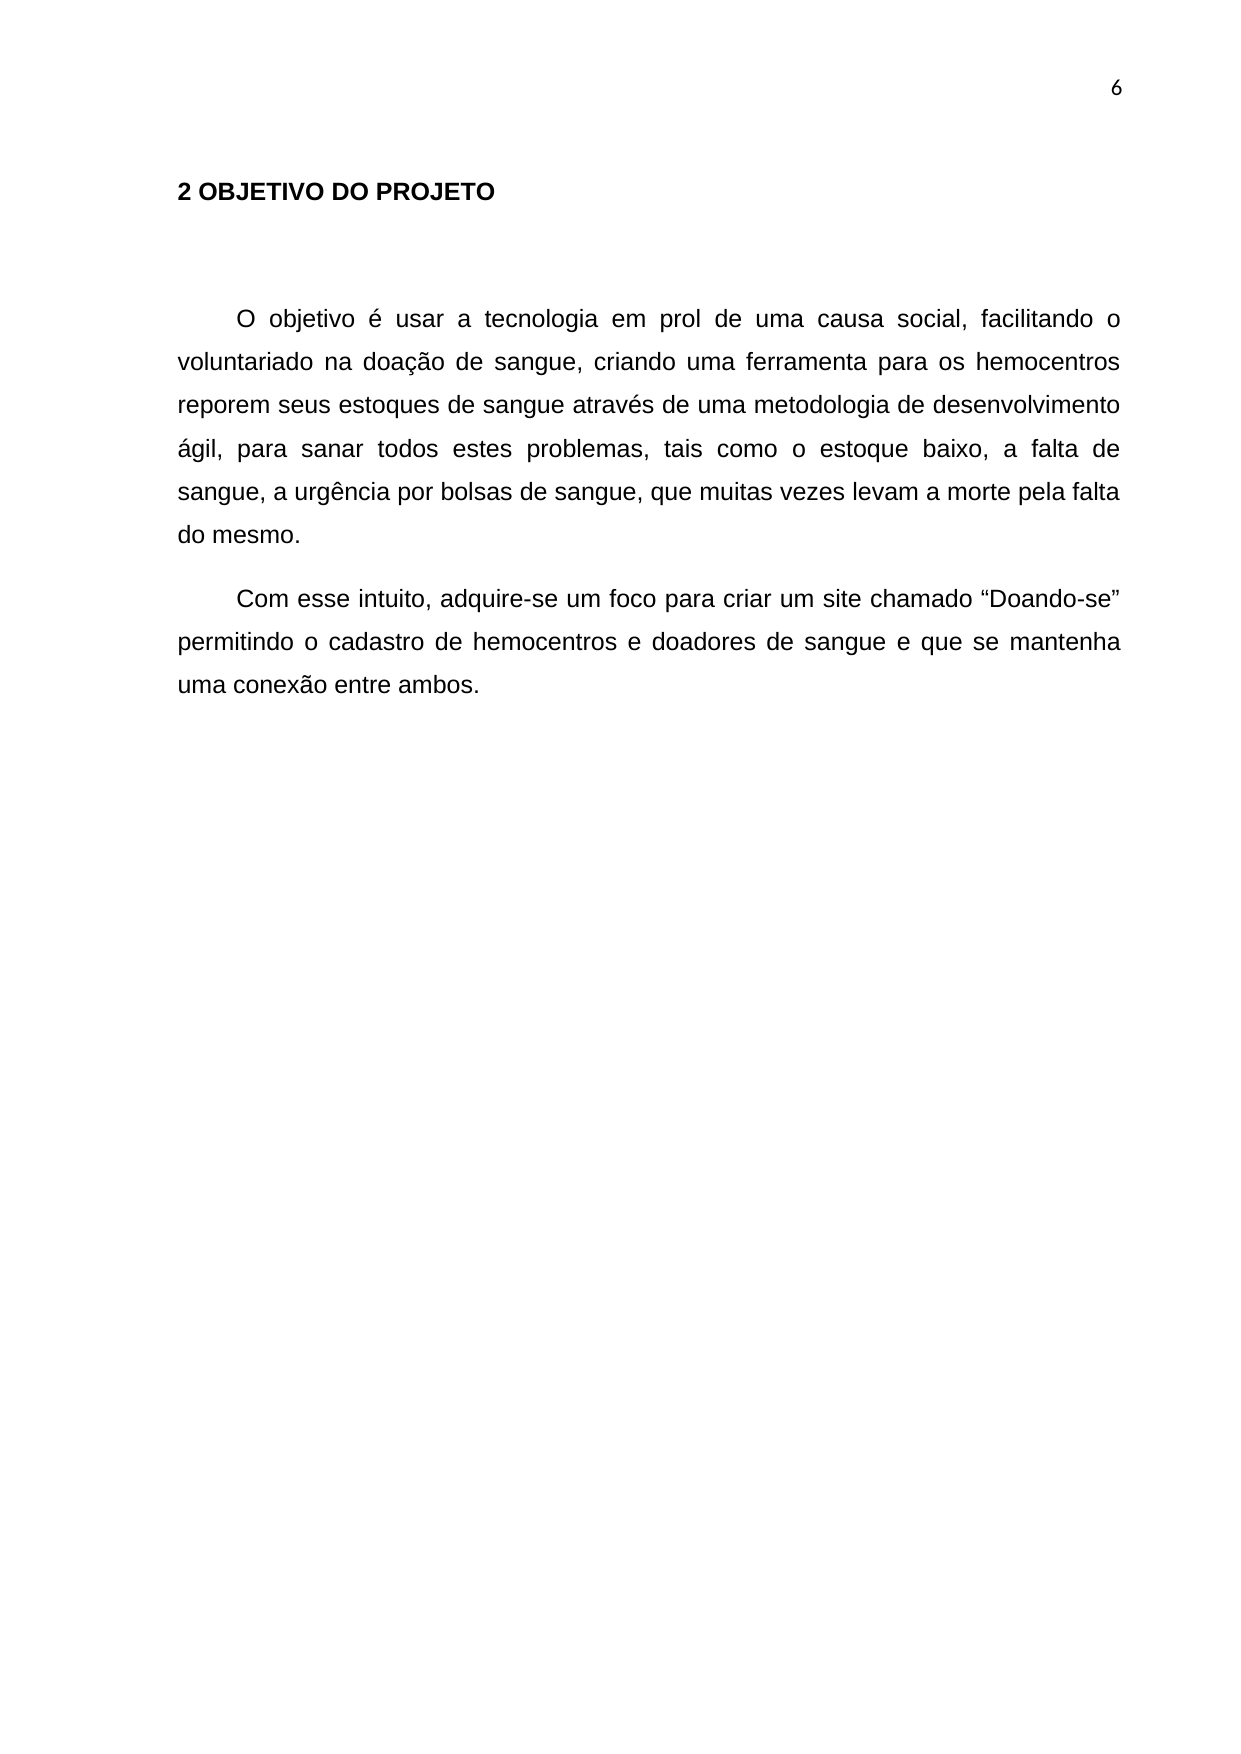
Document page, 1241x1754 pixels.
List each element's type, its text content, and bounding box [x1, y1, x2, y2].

text 2 OBJETIVO DO PROJETO [177, 177, 1122, 206]
text Com esse intuito, adquire-se um foco para criar um site chamado “Doando-se” permitindo o cadastro de hemocentros e doadores de sangue e que se mantenha uma conexão entre ambos. [177, 584, 1122, 699]
text O objetivo é usar a tecnologia em prol de uma causa social, facilitando o voluntariado na doação de sangue, criando uma ferramenta para os hemocentros reporem seus estoques de sangue através de uma metodologia de desenvolvimento ágil, para sanar todos estes problemas, tais como o estoque baixo, a falta de sangue, a urgência por bolsas de sangue, que muitas vezes levam a morte pela falta do mesmo. [177, 304, 1122, 549]
